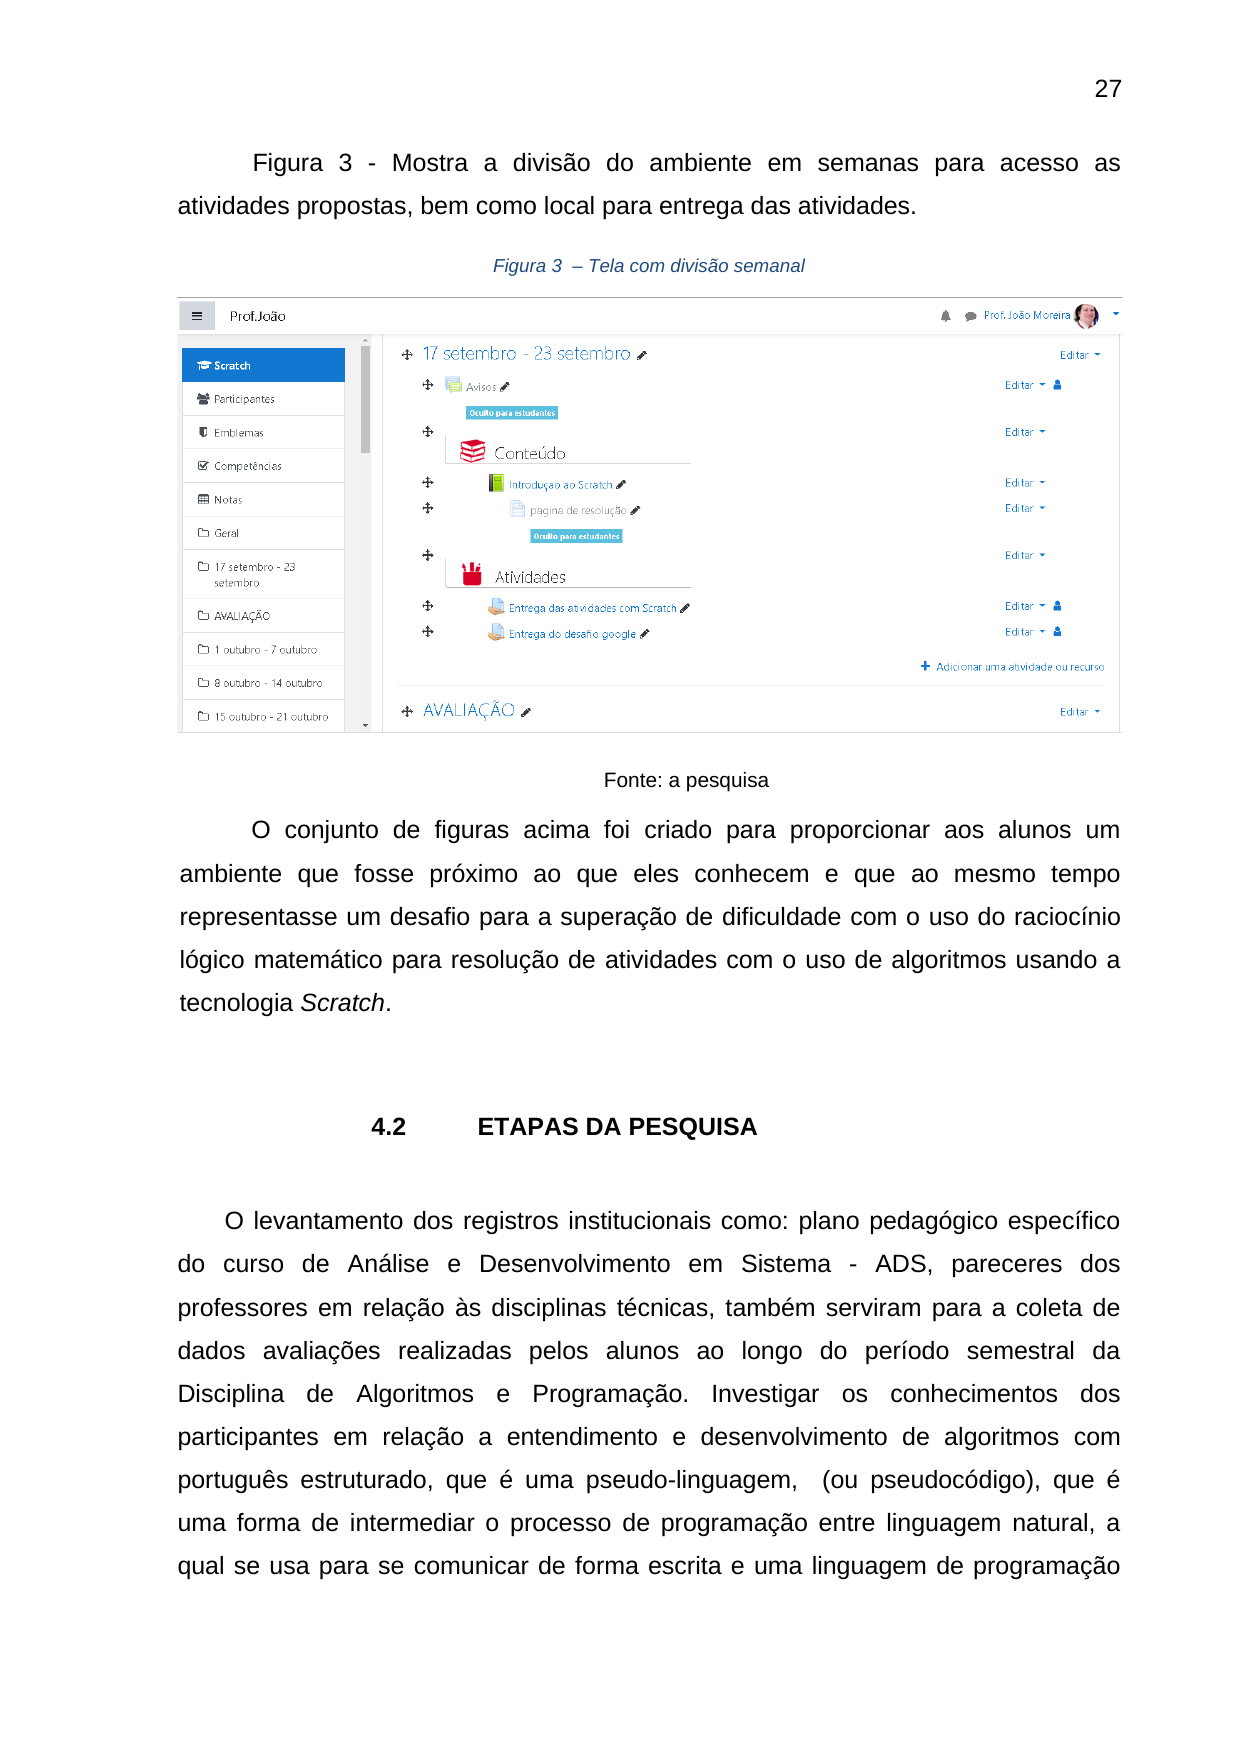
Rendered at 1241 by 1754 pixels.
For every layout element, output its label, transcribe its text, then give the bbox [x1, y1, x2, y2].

text O conjunto de figuras acima foi criado para proporcionar aos alunos um ambiente que fosse próximo ao que eles conhecem e que ao mesmo tempo representasse um desafio para a superação de dificuldade com o uso do raciocínio lógico matemático para resolução de atividades com o uso de algoritmos usando a tecnologia Scratch. [179, 815, 1122, 1017]
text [177, 1206, 1122, 1580]
text Figura 3 - Mostra a divisão do ambiente em semanas para acesso as atividades propostas, bem como local para entrega das atividades. [177, 148, 1122, 219]
subtitle ETAPAS DA PESQUISA [312, 1112, 1122, 1140]
text Fonte: a pesquisa [177, 768, 1122, 792]
picture [177, 297, 1123, 733]
text Figura 3 – Tela com divisão semanal [177, 255, 1122, 276]
